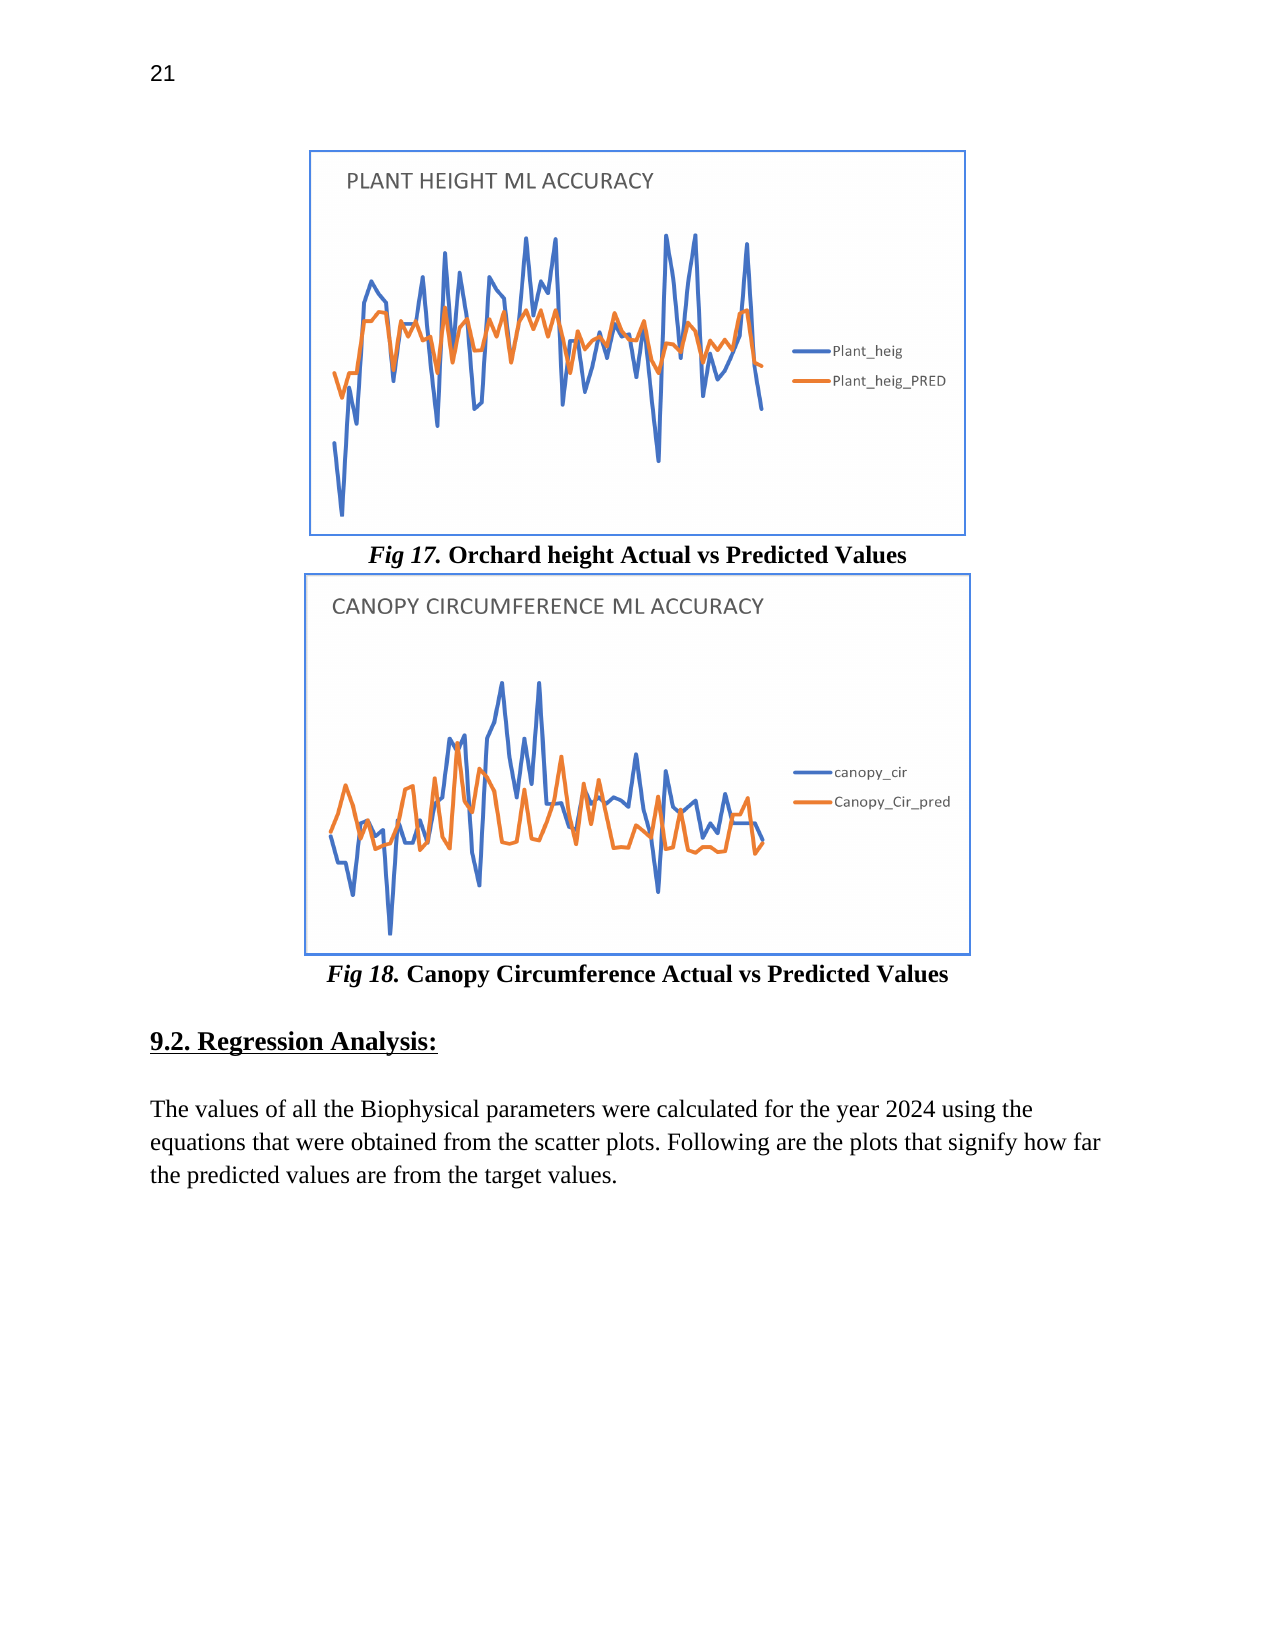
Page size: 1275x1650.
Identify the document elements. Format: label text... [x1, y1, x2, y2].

text 9.2. Regression Analysis: [150, 1026, 1125, 1057]
picture [311, 152, 964, 534]
picture [306, 575, 969, 953]
text Fig 17. Orchard height Actual vs Predicted Values [150, 540, 1125, 569]
text The values of all the Biophysical parameters were calculated for the year 2024 using the equations that were obtained from the scatter plots. Following are the plots that signify how far the predicted values are from the target values. [150, 1094, 1125, 1189]
text Fig 18. Canopy Circumference Actual vs Predicted Values [150, 959, 1125, 988]
